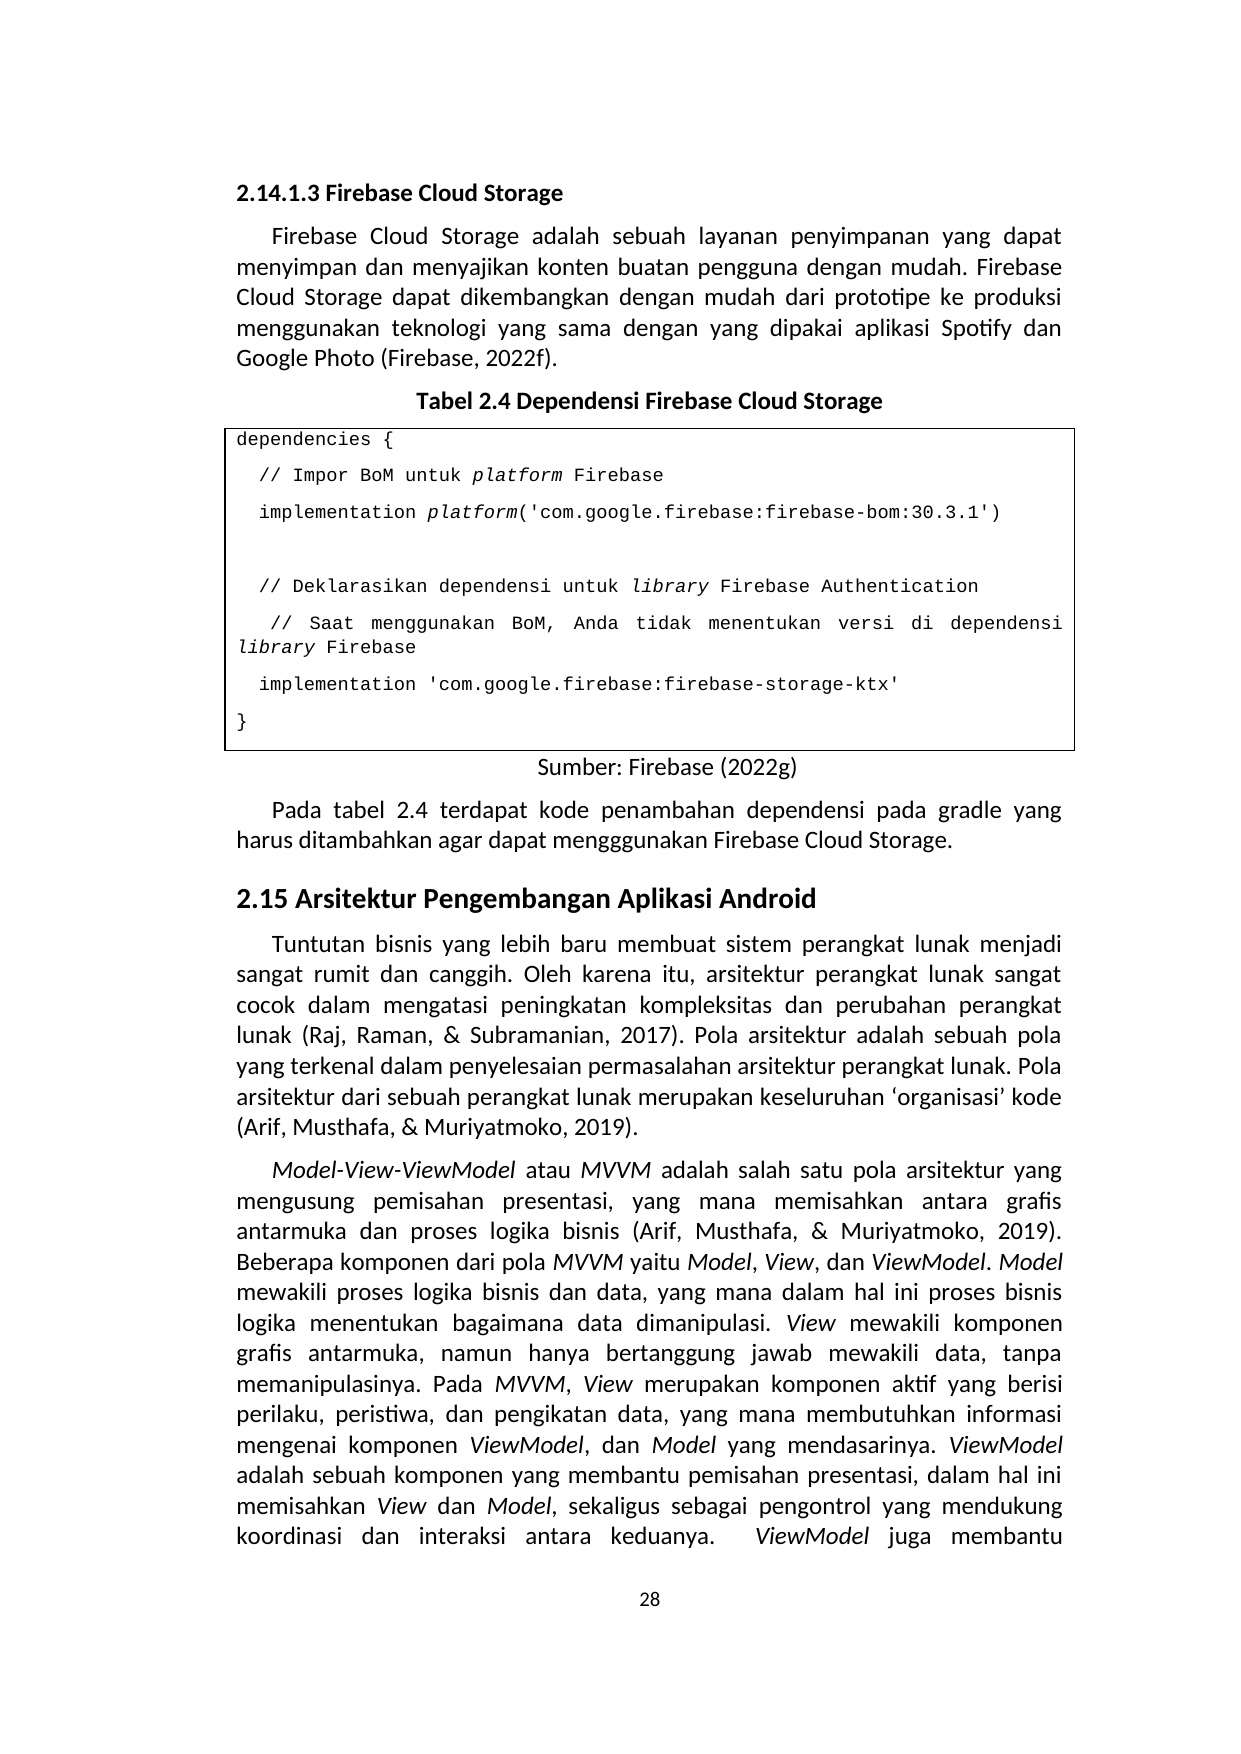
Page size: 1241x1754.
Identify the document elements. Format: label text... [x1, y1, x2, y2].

subtitle Firebase Cloud Storage [236, 177, 1063, 208]
text Tuntutan bisnis yang lebih baru membuat sistem perangkat lunak menjadi sangat rumit dan canggih. Oleh karena itu, arsitektur perangkat lunak sangat cocok dalam mengatasi peningkatan kompleksitas dan perubahan perangkat lunak (Raj, Raman, & Subramanian, 2017). Pola arsitektur adalah sebuah pola yang terkenal dalam penyelesaian permasalahan arsitektur perangkat lunak. Pola arsitektur dari sebuah perangkat lunak merupakan keseluruhan ‘organisasi’ kode (Arif, Musthafa, & Muriyatmoko, 2019). [236, 928, 1063, 1142]
subtitle Arsitektur Pengembangan Aplikasi Android [236, 880, 1063, 916]
text Pada tabel 2.4 terdapat kode penambahan dependensi pada gradle yang harus ditambahkan agar dapat mengggunakan Firebase Cloud Storage. [236, 794, 1063, 855]
text Sumber: Firebase (2022g) [236, 751, 1063, 781]
table_header dependencies { // Impor BoM untuk platform Firebase implementation platform('com.google.firebase:firebase-bom:30.3.1') // Deklarasikan dependensi untuk library Firebase Authentication // Saat menggunakan BoM, Anda tidak menentukan versi di dependensi library Firebase implementation 'com.google.firebase:firebase-storage-ktx' } [226, 429, 1074, 750]
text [236, 1154, 1063, 1551]
text Firebase Cloud Storage adalah sebuah layanan penyimpanan yang dapat menyimpan dan menyajikan konten buatan pengguna dengan mudah. Firebase Cloud Storage dapat dikembangkan dengan mudah dari prototipe ke produksi menggunakan teknologi yang sama dengan yang dipakai aplikasi Spotify dan Google Photo (Firebase, 2022f). [236, 220, 1063, 373]
